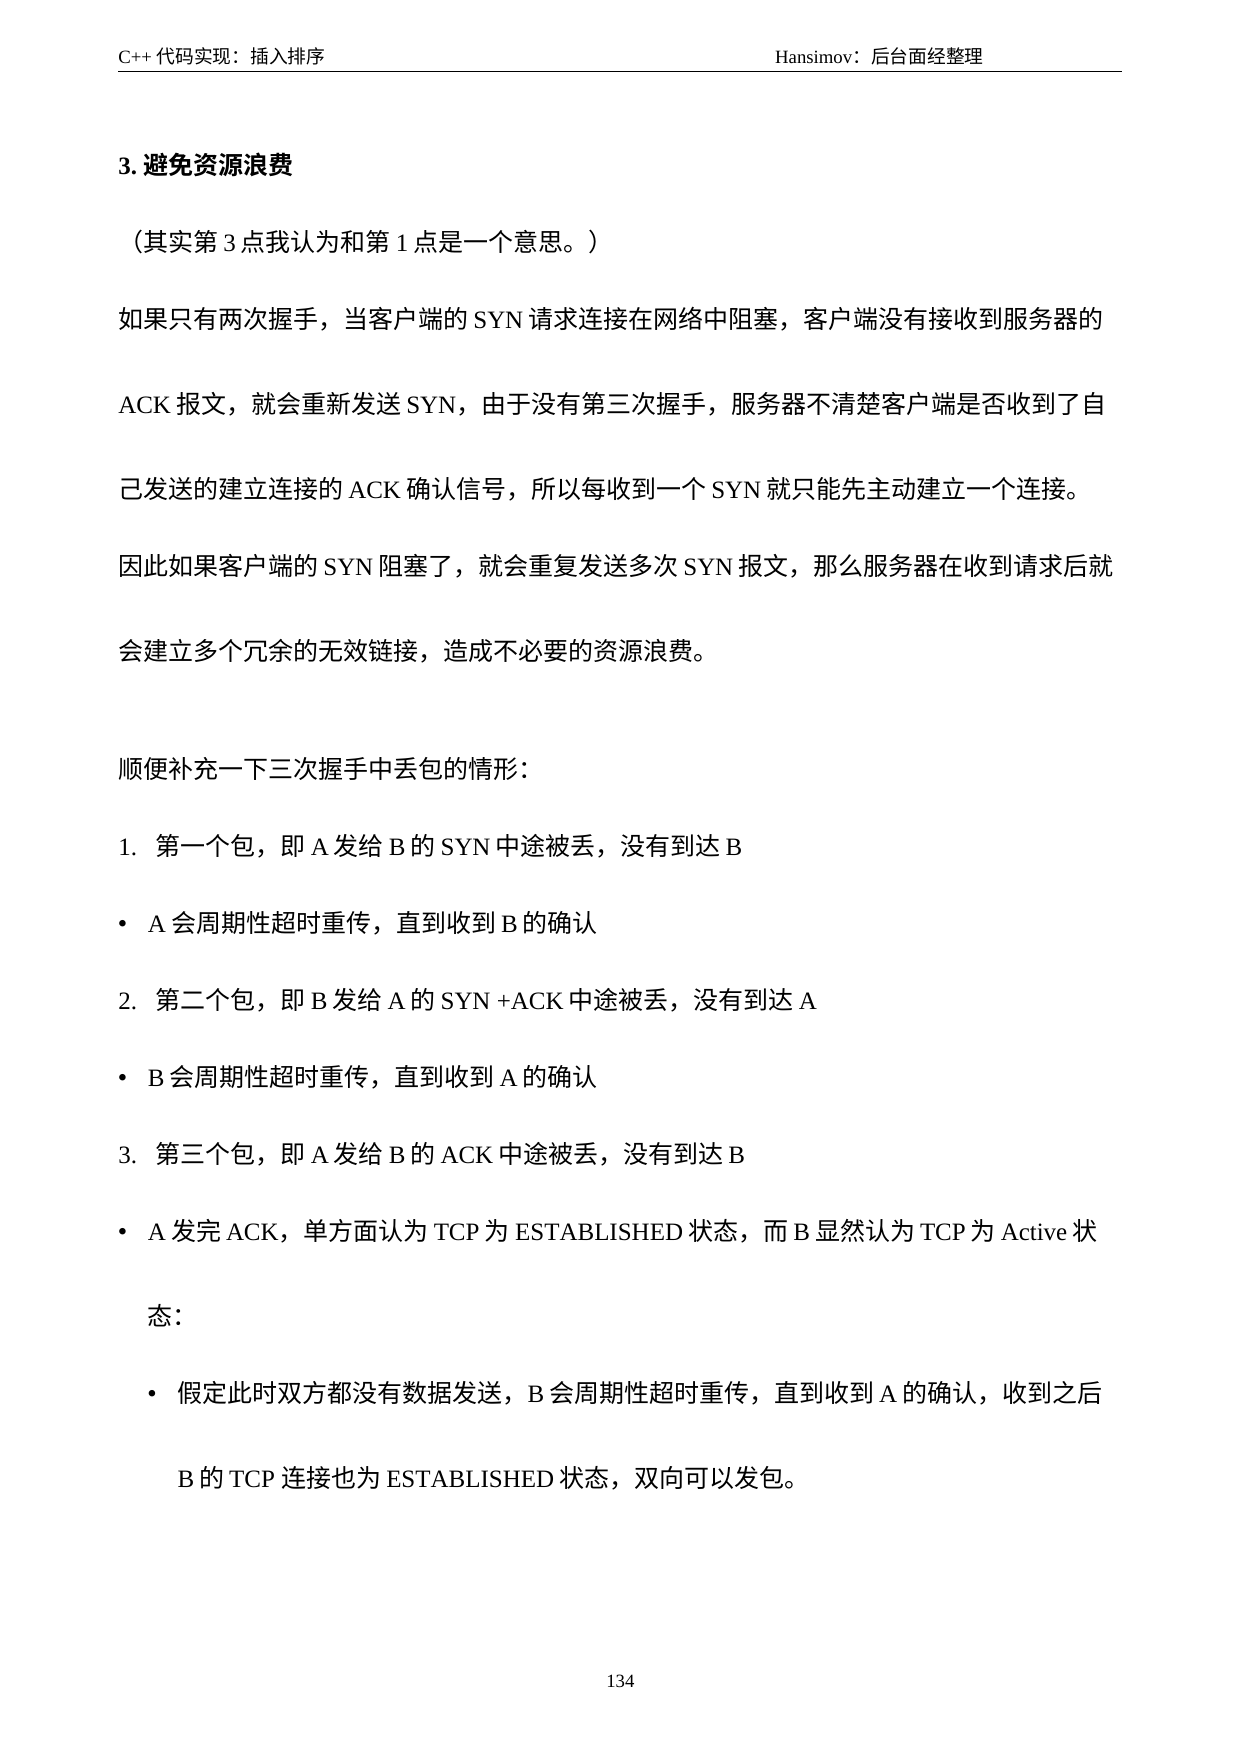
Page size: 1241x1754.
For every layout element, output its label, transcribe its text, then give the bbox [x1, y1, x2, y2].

text （其实第3点我认为和第1点是一个意思。） [118, 207, 1122, 275]
text A发完ACK，单方面认为TCP为 ESTABLISHED状态，而B显然认为TCP为Active状态： [118, 1196, 1122, 1348]
text B会周期性超时重传，直到收到A的确认 [118, 1042, 1122, 1109]
text 因此如果客户端的SYN阻塞了，就会重复发送多次SYN报文，那么服务器在收到请求后就会建立多个冗余的无效链接，造成不必要的资源浪费。 [118, 531, 1122, 683]
text 如果只有两次握手，当客户端的SYN请求连接在网络中阻塞，客户端没有接收到服务器的ACK报文，就会重新发送SYN，由于没有第三次握手，服务器不清楚客户端是否收到了自己发送的建立连接的ACK确认信号，所以每收到一个SYN就只能先主动建立一个连接。 [118, 284, 1122, 522]
list 第二个包，即B发给A的SYN +ACK中途被丢，没有到达A [118, 964, 1122, 1032]
text 顺便补充一下三次握手中丢包的情形： [118, 734, 1122, 802]
list 第三个包，即A发给B的ACK中途被丢，没有到达B [118, 1118, 1122, 1186]
text 假定此时双方都没有数据发送，B会周期性超时重传，直到收到A的确认，收到之后B的TCP 连接也为ESTABLISHED状态，双向可以发包。 [148, 1357, 1122, 1510]
text 3. 避免资源浪费 [118, 130, 1122, 198]
list 第一个包，即A发给B的SYN中途被丢，没有到达B [118, 811, 1122, 878]
text A会周期性超时重传，直到收到B的确认 [118, 888, 1122, 956]
